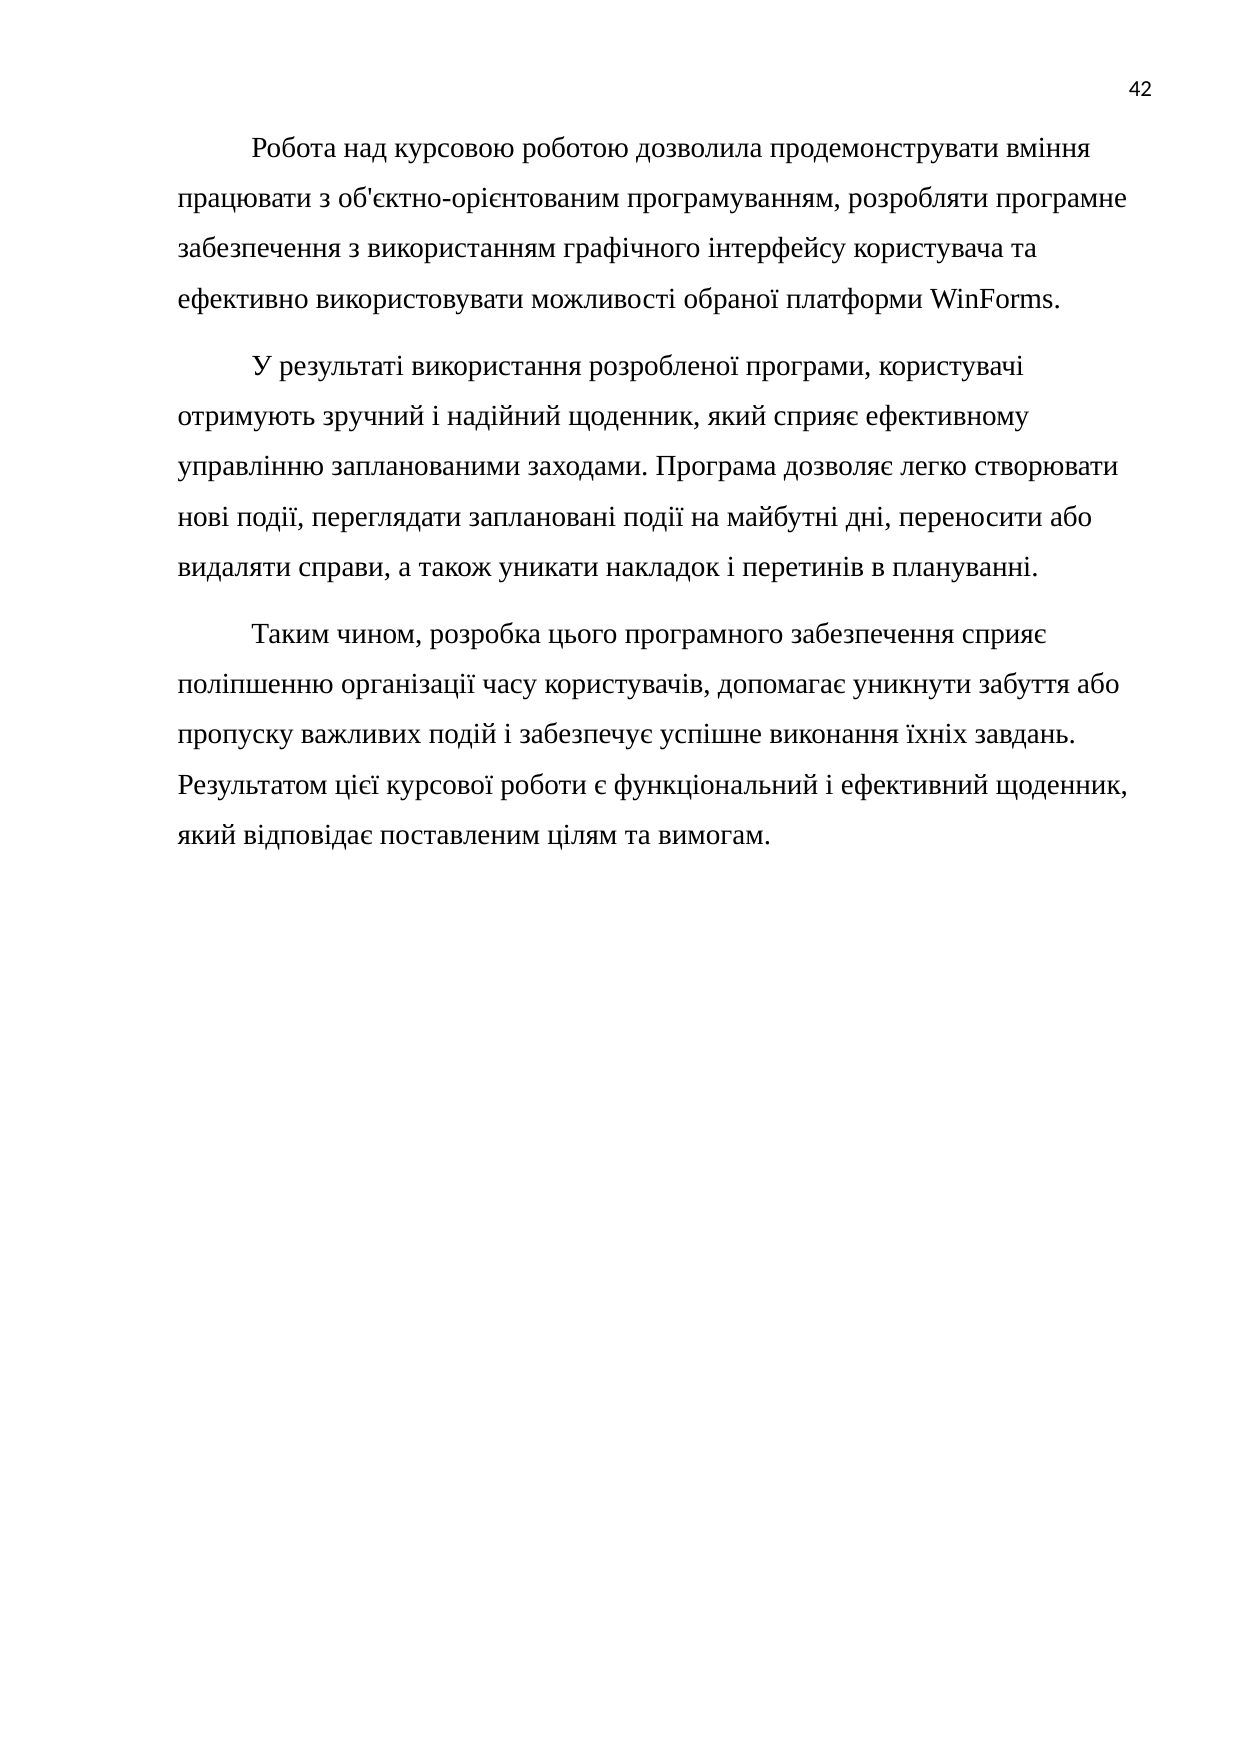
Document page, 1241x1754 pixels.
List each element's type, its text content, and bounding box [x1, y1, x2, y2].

text У результаті використання розробленої програми, користувачі отримують зручний і надійний щоденник, який сприяє ефективному управлінню запланованими заходами. Програма дозволяє легко створювати нові події, переглядати заплановані події на майбутні дні, переносити або видаляти справи, а також уникати накладок і перетинів в плануванні. [177, 348, 1152, 583]
text Робота над курсовою роботою дозволила продемонструвати вміння працювати з об'єктно-орієнтованим програмуванням, розробляти програмне забезпечення з використанням графічного інтерфейсу користувача та ефективно використовувати можливості обраної платформи WinForms. [177, 130, 1152, 314]
text Таким чином, розробка цього програмного забезпечення сприяє поліпшенню організації часу користувачів, допомагає уникнути забуття або пропуску важливих подій і забезпечує успішне виконання їхніх завдань. Результатом цієї курсової роботи є функціональний і ефективний щоденник, який відповідає поставленим цілям та вимогам. [177, 616, 1152, 851]
